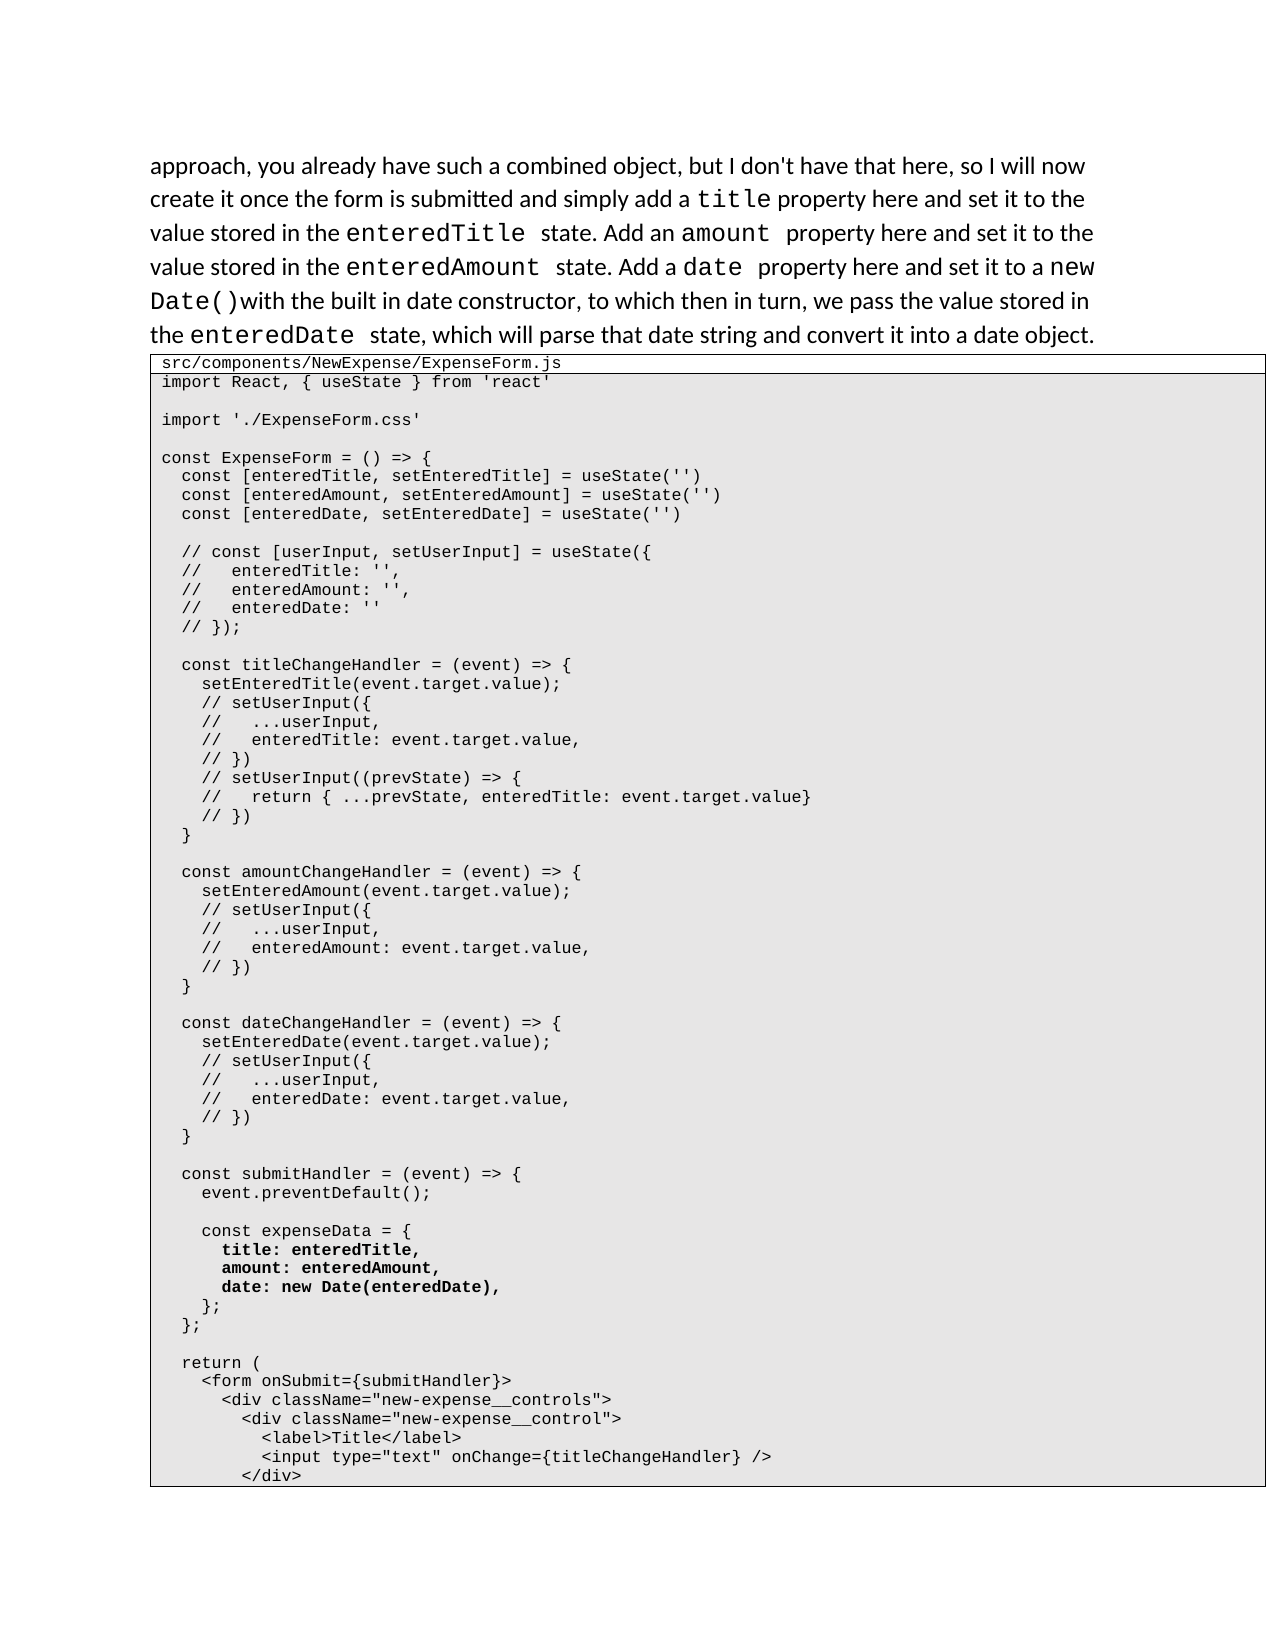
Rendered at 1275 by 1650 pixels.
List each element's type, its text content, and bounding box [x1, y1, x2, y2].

text approach, you already have such a combined object, but I don't have that here, so I will now create it once the form is submitted and simply add a title property here and set it to the value stored in the enteredTitle state. Add an amount property here and set it to the value stored in the enteredAmount state. Add a date property here and set it to a new Date()with the built in date constructor, to which then in turn, we pass the value stored in the enteredDate state, which will parse that date string and convert it into a date object. [150, 150, 1125, 351]
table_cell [151, 374, 1265, 1486]
table_header src/components/NewExpense/ExpenseForm.js [151, 355, 1265, 373]
